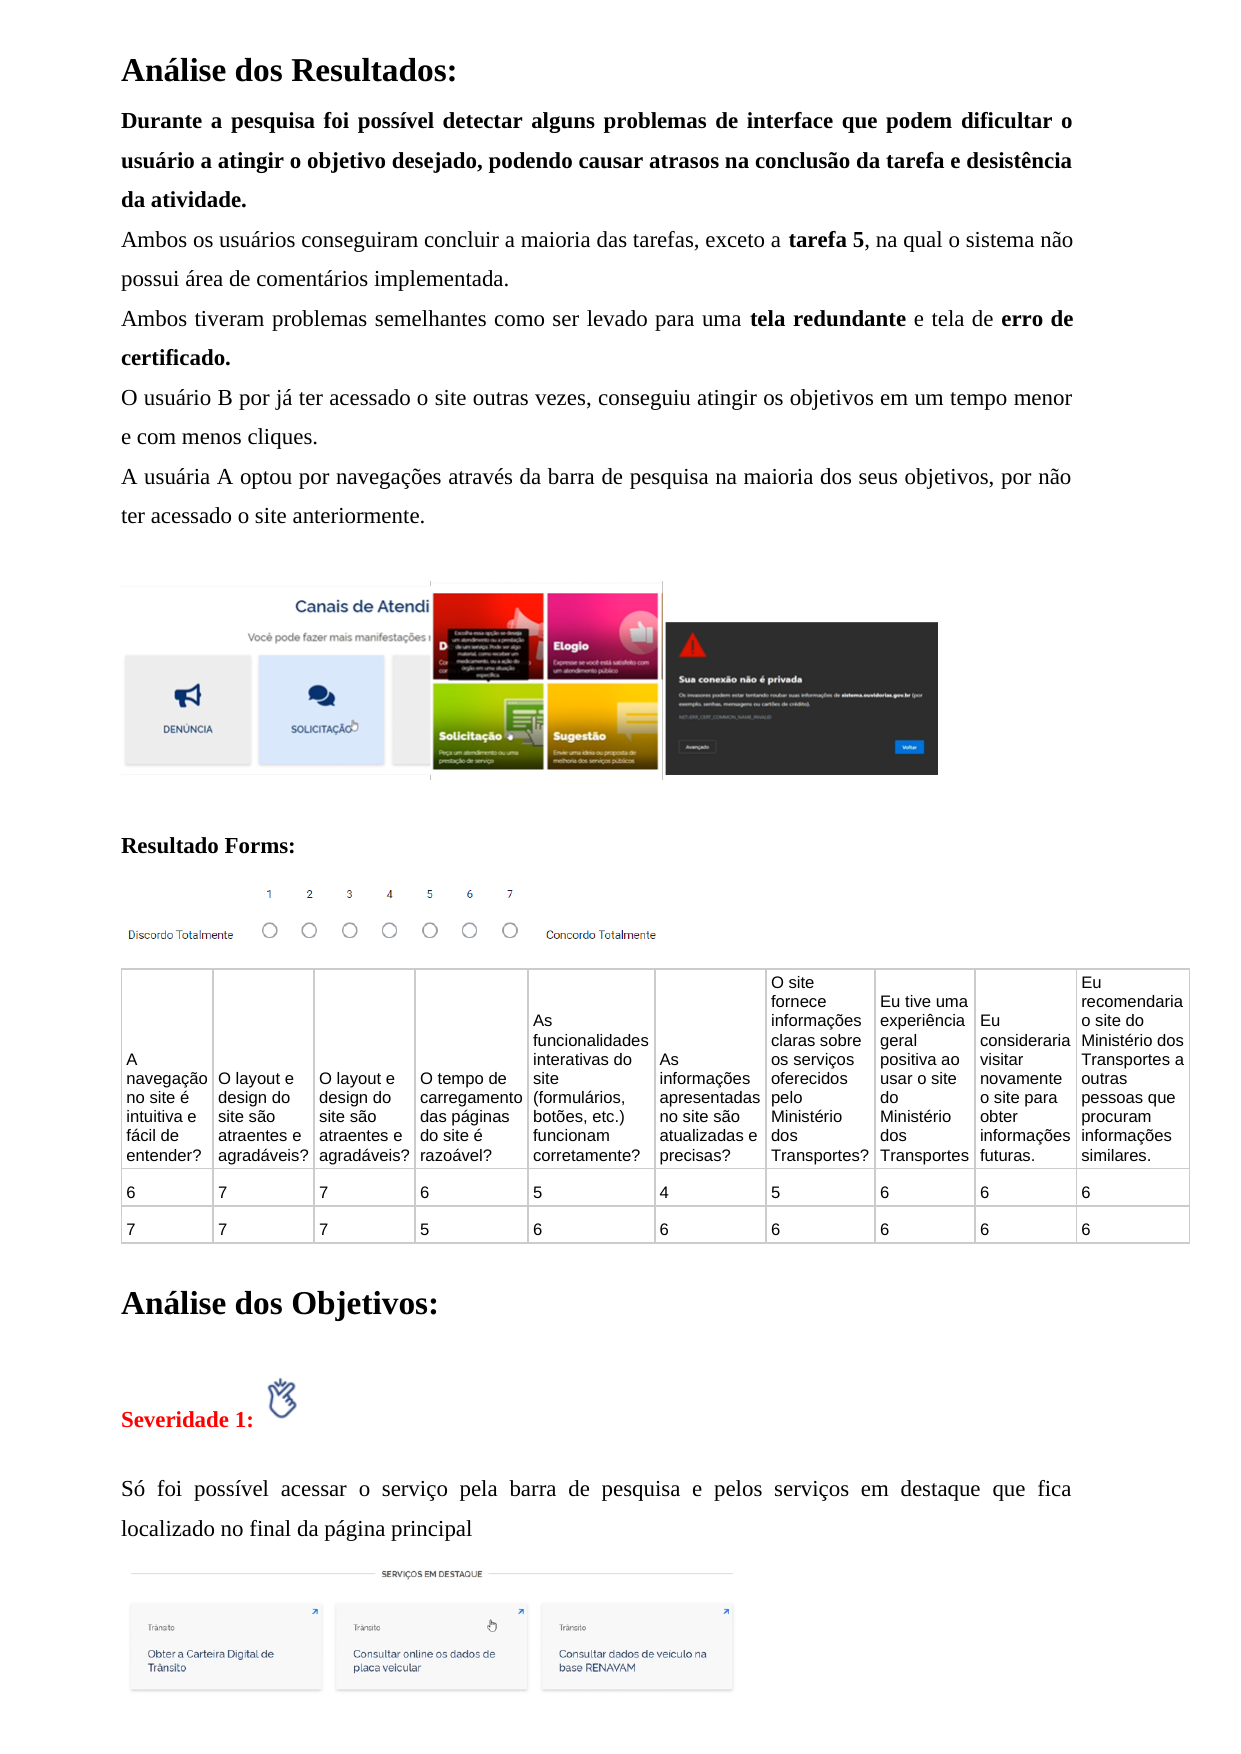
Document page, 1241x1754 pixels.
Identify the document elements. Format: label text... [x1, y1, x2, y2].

table_cell 6 [656, 1207, 765, 1242]
list Análise dos Resultados: [121, 50, 1073, 88]
table_header O site fornece informações claras sobre os serviços oferecidos pelo Ministério dos Transportes? [767, 970, 874, 1168]
table_cell 6 [976, 1169, 1076, 1205]
table_cell 7 [122, 1207, 212, 1242]
list Durante a pesquisa foi possível detectar alguns problemas de interface que podem dificultar o usuário a atingir o objetivo desejado, podendo causar atrasos na conclusão da tarefa e desistência da atividade. [121, 107, 1073, 213]
table_cell 5 [529, 1169, 654, 1205]
list Só foi possível acessar o serviço pela barra de pesquisa e pelos serviços em destaque que fica localizado no final da página principal [121, 1475, 1073, 1541]
table_header As informações apresentadas no site são atualizadas e precisas? [656, 970, 765, 1168]
table_cell 6 [1077, 1169, 1189, 1205]
list Ambos tiveram problemas semelhantes como ser levado para uma tela redundante e tela de erro de certificado. [121, 305, 1073, 371]
list O usuário B por já ter acessado o site outras vezes, conseguiu atingir os objetivos em um tempo menor e com menos cliques. [121, 384, 1073, 450]
list A usuária A optou por navegações através da barra de pesquisa na maioria dos seus objetivos, por não ter acessado o site anteriormente. [121, 463, 1073, 529]
table_cell 6 [1077, 1207, 1189, 1242]
table_header Eu tive uma experiência geral positiva ao usar o site do Ministério dos Transportes [876, 970, 974, 1168]
table_cell 5 [767, 1169, 874, 1205]
table_cell 6 [416, 1169, 527, 1205]
table_cell 6 [976, 1207, 1076, 1242]
table_cell 7 [214, 1169, 313, 1205]
table_header Eu recomendaria o site do Ministério dos Transportes a outras pessoas que procuram informações similares. [1077, 970, 1189, 1168]
table_cell 7 [315, 1207, 414, 1242]
table_header A navegação no site é intuitiva e fácil de entender? [122, 970, 212, 1168]
table_cell 7 [315, 1169, 414, 1205]
table_cell 5 [416, 1207, 527, 1242]
table_cell 4 [656, 1169, 765, 1205]
table_header As funcionalidades interativas do site (formulários, botões, etc.) funcionam corretamente? [529, 970, 654, 1168]
table_cell 6 [876, 1207, 974, 1242]
table_header Eu consideraria visitar novamente o site para obter informações futuras. [976, 970, 1076, 1168]
table_header O layout e design do site são atraentes e agradáveis? [214, 970, 313, 1168]
list Ambos os usuários conseguiram concluir a maioria das tarefas, exceto a tarefa 5, na qual o sistema não possui área de comentários implementada. [121, 226, 1073, 292]
table_cell 6 [876, 1169, 974, 1205]
picture [120, 871, 669, 956]
table_cell 7 [214, 1207, 313, 1242]
table_cell 6 [122, 1169, 212, 1205]
list Análise dos Objetivos: [121, 1283, 1073, 1322]
picture [120, 581, 938, 780]
list Resultado Forms: [121, 832, 1073, 858]
table_header O layout e design do site são atraentes e agradáveis? [315, 970, 414, 1168]
picture [259, 1371, 311, 1427]
table_cell 6 [767, 1207, 874, 1242]
table_header O tempo de carregamento das páginas do site é razoável? [416, 970, 527, 1168]
picture [120, 1554, 757, 1706]
list Severidade 1: [121, 1371, 1073, 1432]
table_cell 6 [529, 1207, 654, 1242]
